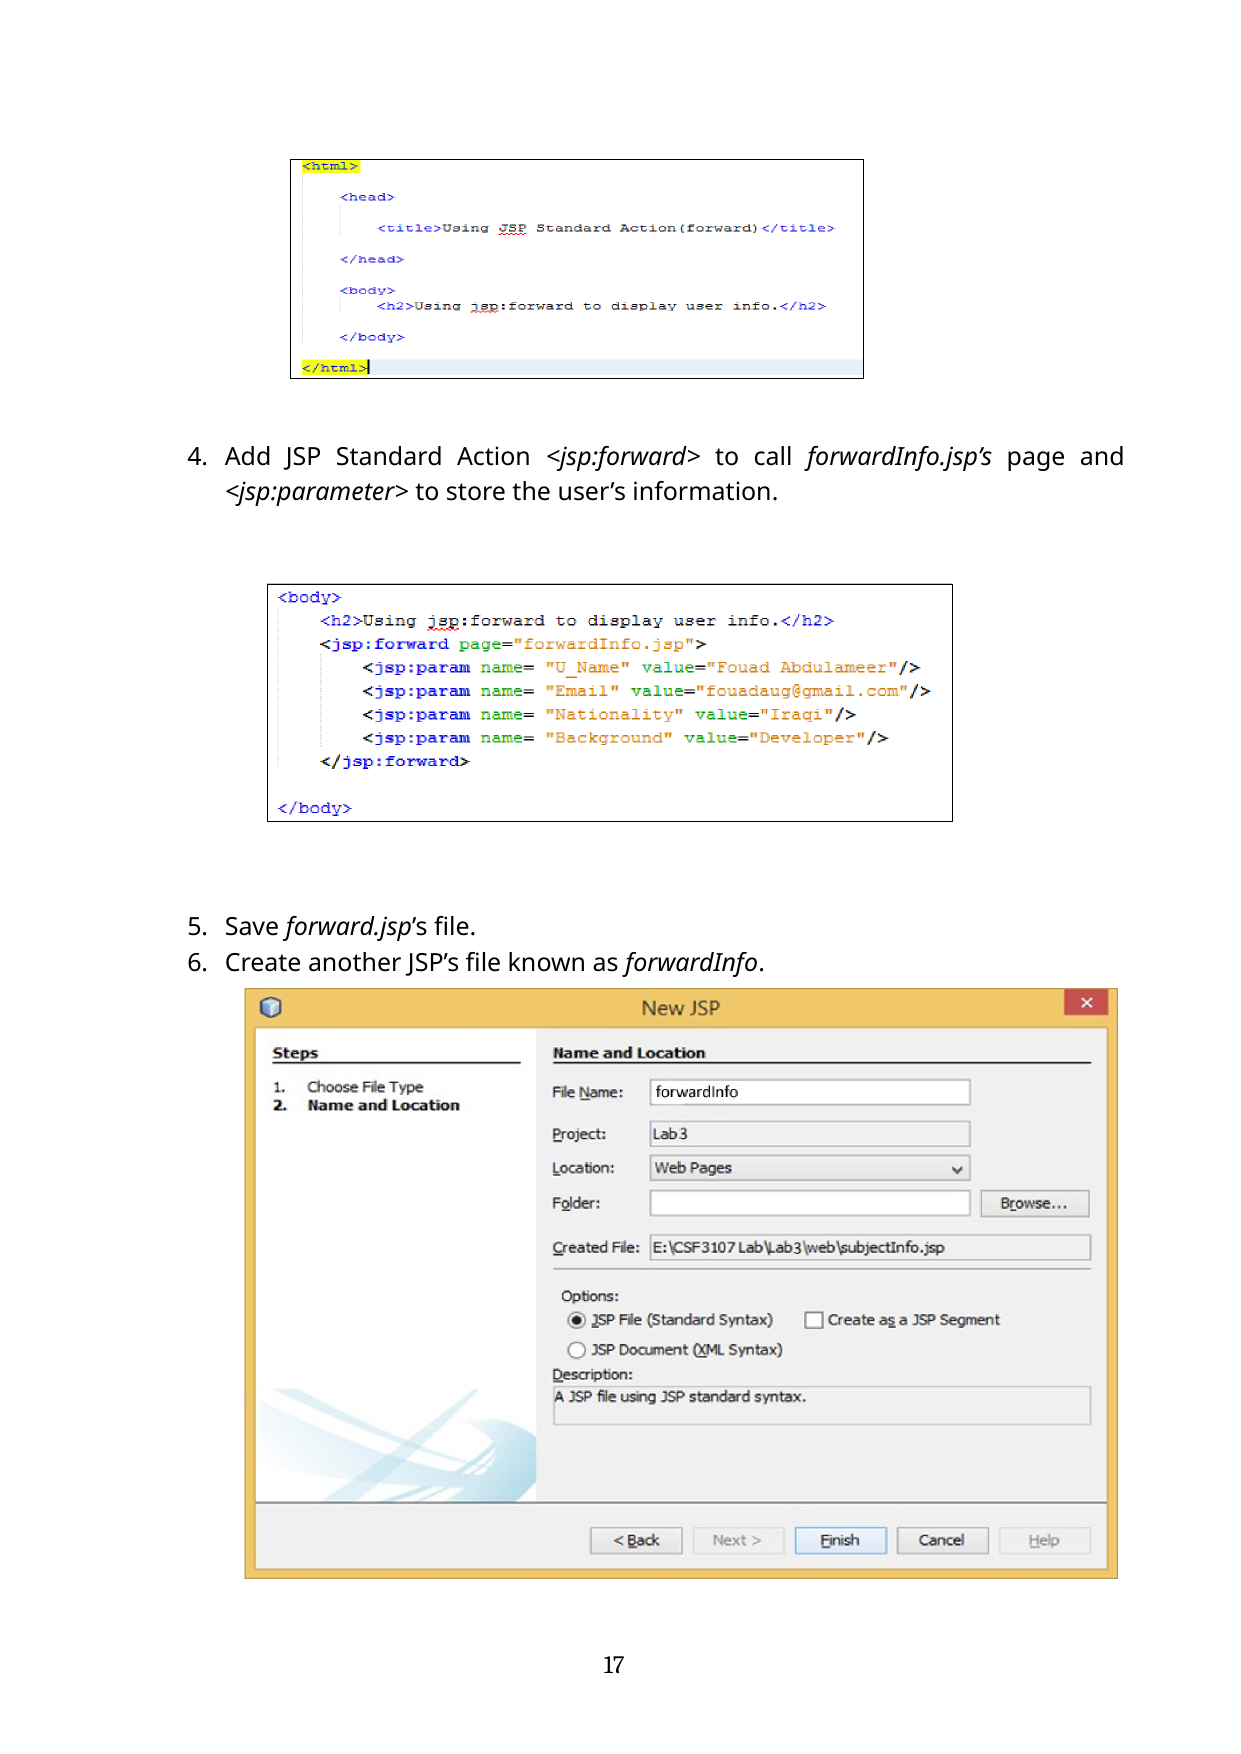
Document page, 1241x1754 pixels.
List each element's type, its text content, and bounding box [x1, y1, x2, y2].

list Create another JSP’s file known as forwardInfo. [187, 945, 1125, 979]
picture [266, 583, 952, 821]
list Add JSP Standard Action <jsp:forward> to call forwardInfo.jsp’s page and <jsp:parameter> to store the user’s information. [187, 439, 1125, 508]
picture [268, 585, 952, 821]
list Save forward.jsp’s file. [187, 909, 1125, 943]
picture [291, 160, 863, 378]
picture [234, 981, 1125, 1584]
